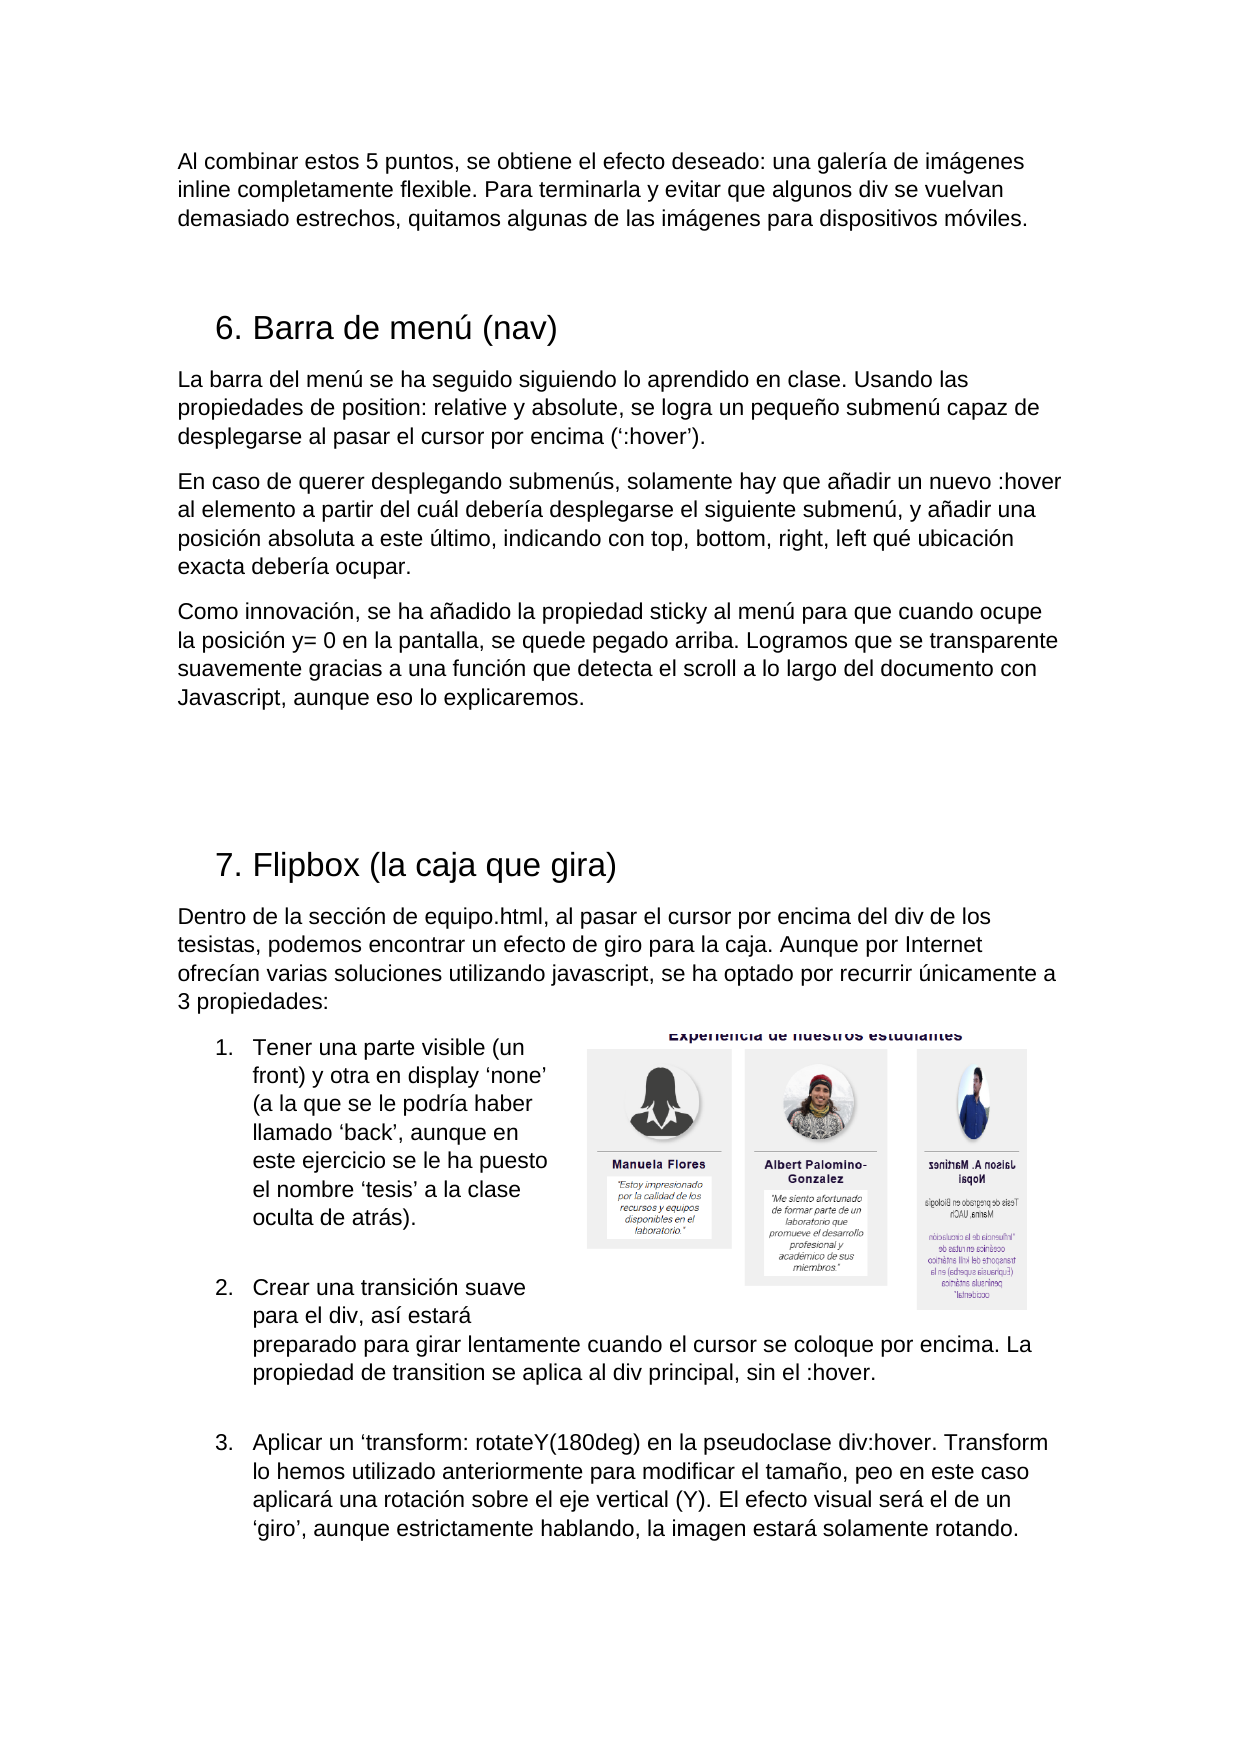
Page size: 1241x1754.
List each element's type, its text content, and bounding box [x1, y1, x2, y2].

list Flipbox (la caja que gira) [215, 845, 1063, 883]
list Barra de menú (nav) [215, 308, 1063, 346]
text En caso de querer desplegando submenús, solamente hay que añadir un nuevo :hover al elemento a partir del cuál debería desplegarse el siguiente submenú, y añadir una posición absoluta a este último, indicando con top, bottom, right, left qué ubicación exacta debería ocupar. [177, 468, 1063, 579]
text Al combinar estos 5 puntos, se obtiene el efecto deseado: una galería de imágenes inline completamente flexible. Para terminarla y evitar que algunos div se vuelvan demasiado estrechos, quitamos algunas de las imágenes para dispositivos móviles. [177, 148, 1063, 231]
text Dentro de la sección de equipo.html, al pasar el cursor por encima del div de los tesistas, podemos encontrar un efecto de giro para la caja. Aunque por Internet ofrecían varias soluciones utilizando javascript, se ha optado por recurrir únicamente a 3 propiedades: [177, 903, 1063, 1015]
list Tener una parte visible (un front) y otra en display ‘none’ (a la que se le podría haber llamado ‘back’, aunque en este ejercicio se le ha puesto el nombre ‘tesis’ a la clase oculta de atrás). [215, 1033, 1063, 1230]
text La barra del menú se ha seguido siguiendo lo aprendido en clase. Usando las propiedades de position: relative y absolute, se logra un pequeño submenú capaz de desplegarse al pasar el cursor por encima (‘:hover’). [177, 366, 1063, 449]
list Crear una transición suave para el div, así estará preparado para girar lentamente cuando el cursor se coloque por encima. La propiedad de transition se aplica al div principal, sin el :hover. [215, 1274, 1063, 1386]
text Como innovación, se ha añadido la propiedad sticky al menú para que cuando ocupe la posición y= 0 en la pantalla, se quede pegado arriba. Logramos que se transparente suavemente gracias a una función que detecta el scroll a lo largo del documento con Javascript, aunque eso lo explicaremos. [177, 598, 1063, 710]
list Aplicar un ‘transform: rotateY(180deg) en la pseudoclase div:hover. Transform lo hemos utilizado anteriormente para modificar el tamaño, peo en este caso aplicará una rotación sobre el eje vertical (Y). El efecto visual será el de un ‘giro’, aunque estrictamente hablando, la imagen estará solamente rotando. [215, 1429, 1063, 1541]
picture [580, 1034, 1042, 1311]
